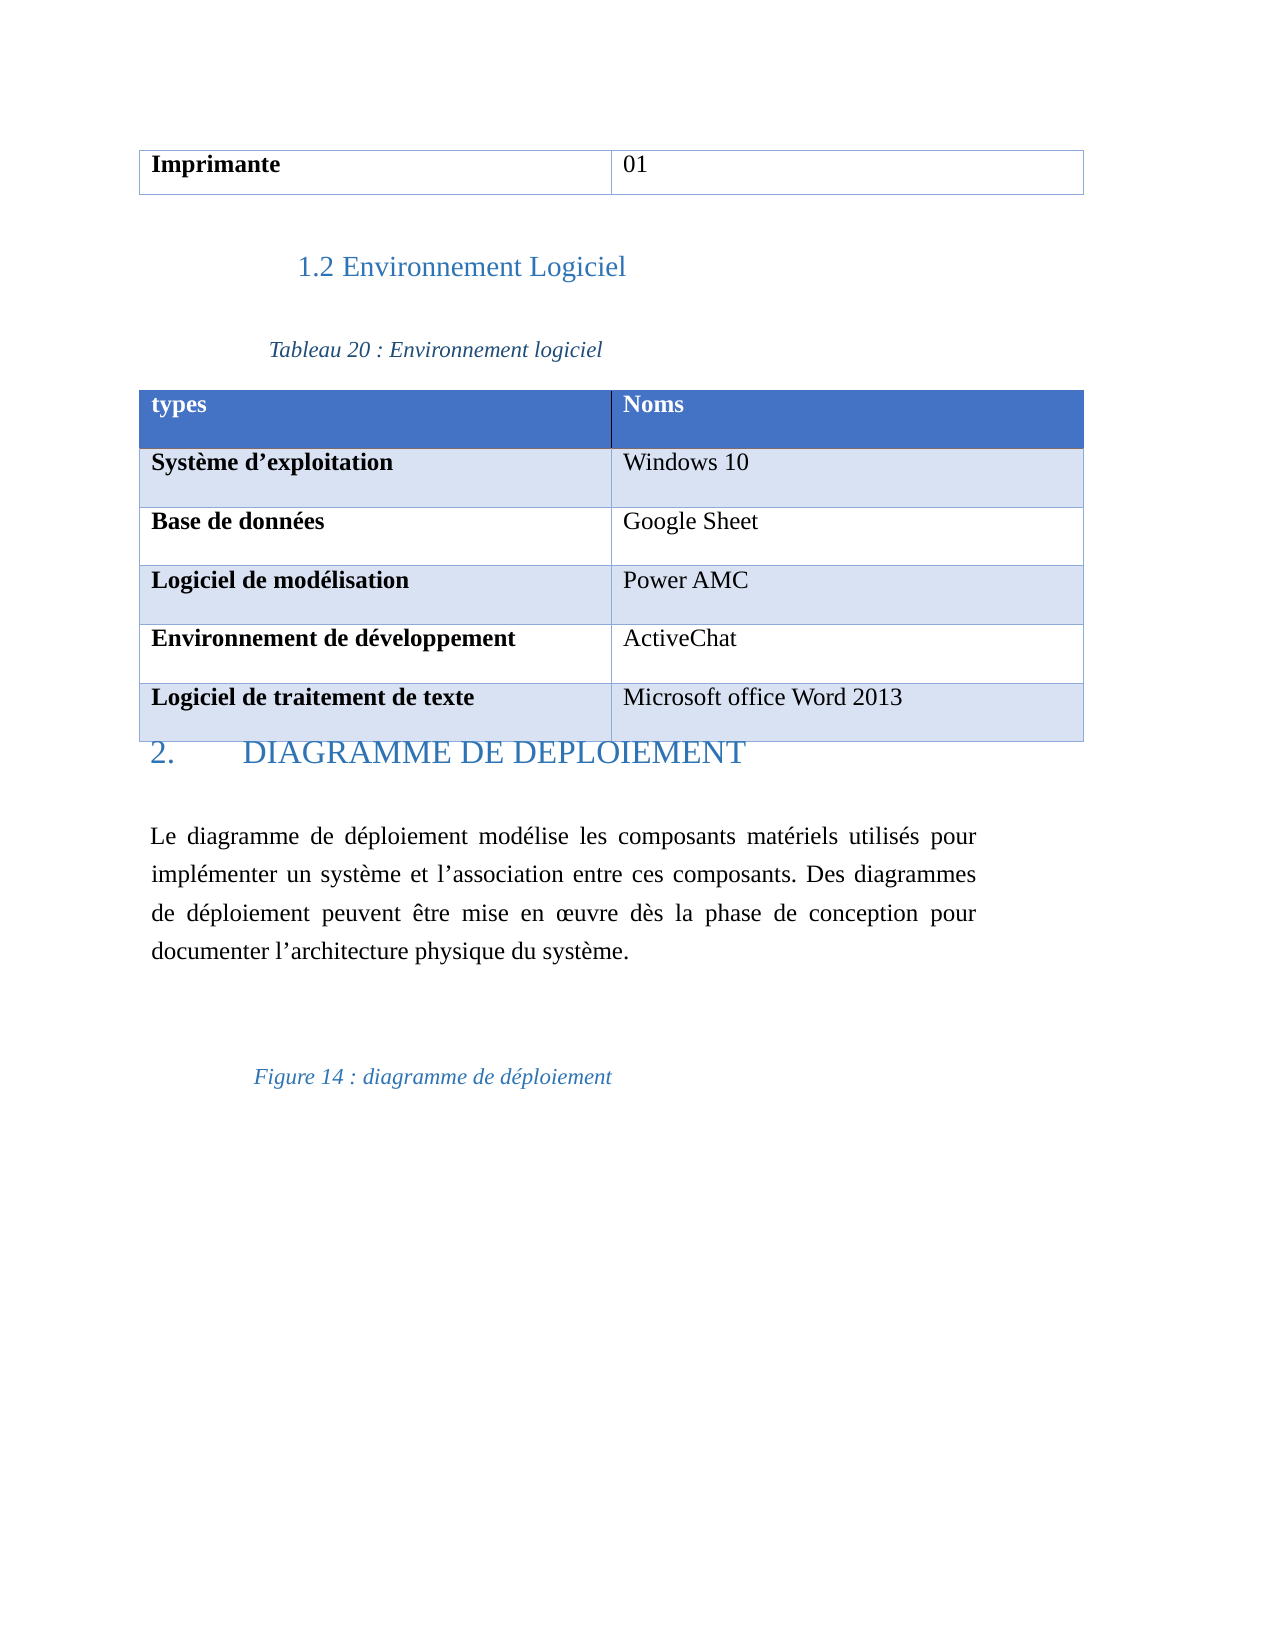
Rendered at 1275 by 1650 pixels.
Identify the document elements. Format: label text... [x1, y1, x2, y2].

table_cell Windows 10 [612, 449, 1083, 507]
table_cell Google Sheet [612, 508, 1083, 565]
table_cell Microsoft office Word 2013 [612, 684, 1083, 741]
table_cell Logiciel de traitement de texte [140, 684, 611, 741]
text Figure 14 : diagramme de déploiement [253, 1063, 1125, 1090]
text 2. DIAGRAMME DE DEPLOIEMENT [150, 742, 1125, 769]
table_cell Système d’exploitation [140, 449, 611, 507]
table_cell Imprimante [140, 151, 611, 194]
text Le diagramme de déploiement modélise les composants matériels utilisés pour implémenter un système et l’association entre ces composants. Des diagrammes de déploiement peuvent être mise en œuvre dès la phase de conception pour documenter l’architecture physique du système. [150, 814, 977, 967]
table_cell 01 [612, 151, 1083, 194]
table_header Noms [612, 391, 1083, 448]
text 1.2 Environnement Logiciel [297, 255, 1125, 282]
table_cell Logiciel de modélisation [140, 566, 611, 624]
table_cell Power AMC [612, 566, 1083, 624]
table_cell ActiveChat [612, 625, 1083, 682]
table_cell Environnement de développement [140, 625, 611, 682]
text Tableau 20 : Environnement logiciel [268, 335, 1125, 362]
table_header types [140, 391, 611, 448]
table_cell Base de données [140, 508, 611, 565]
